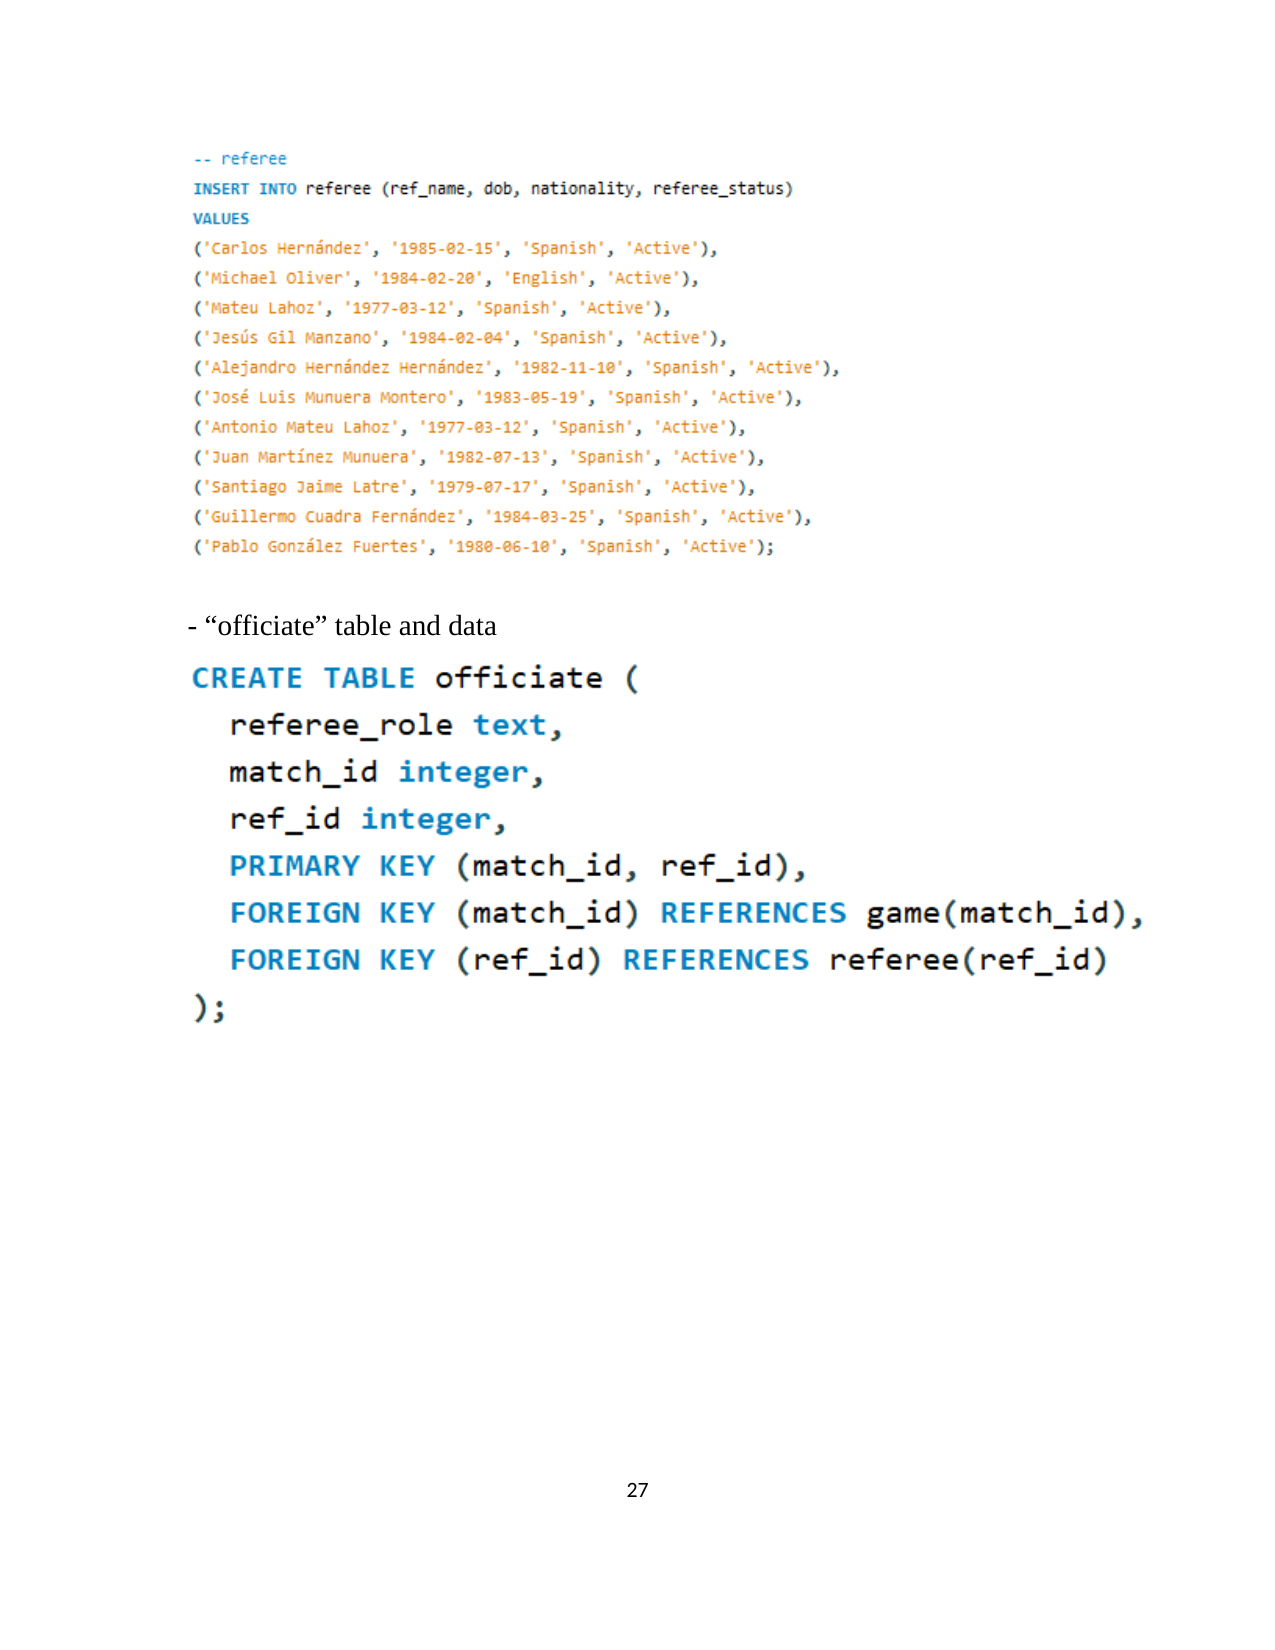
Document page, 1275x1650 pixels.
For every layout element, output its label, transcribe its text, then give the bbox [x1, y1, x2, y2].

picture [187, 150, 866, 590]
text - “officiate” table and data [150, 608, 1125, 642]
picture [187, 660, 1163, 1042]
